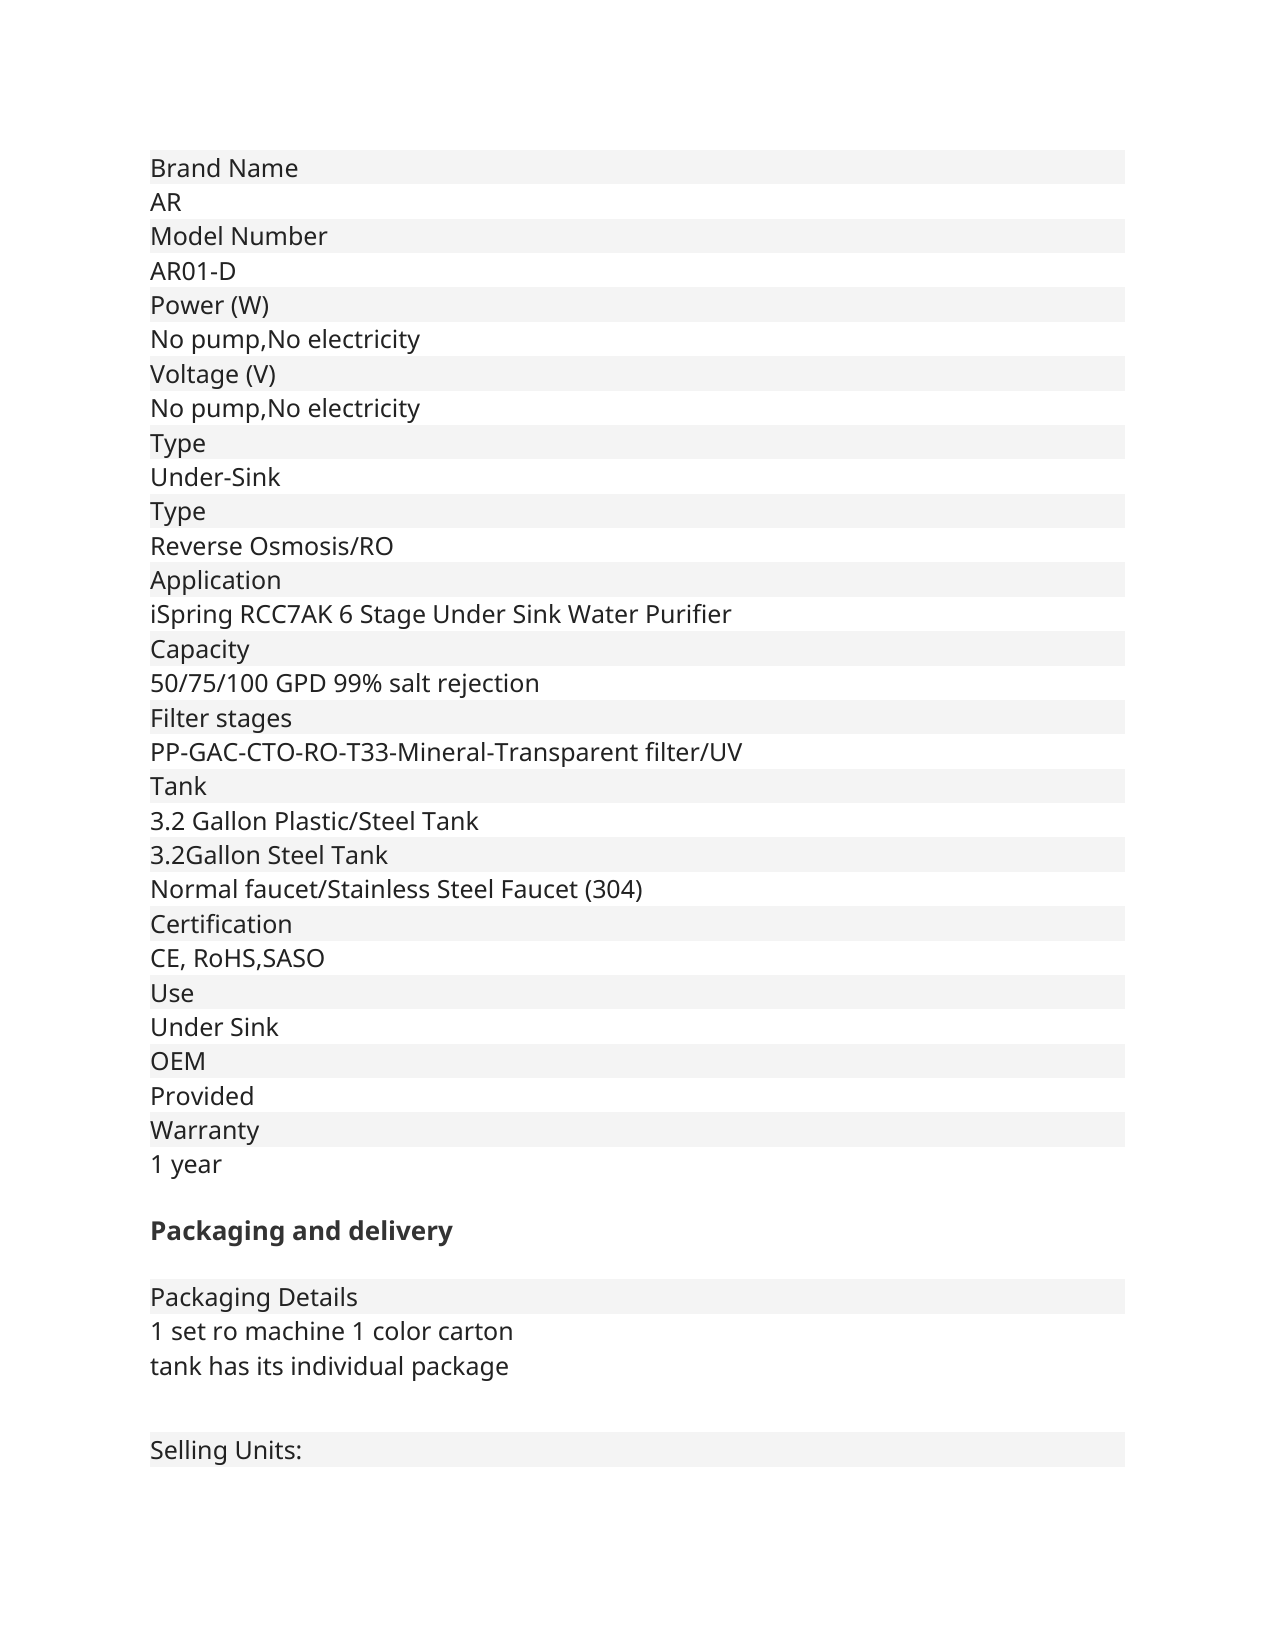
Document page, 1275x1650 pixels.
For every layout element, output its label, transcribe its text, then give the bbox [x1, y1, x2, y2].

text 3.2 Gallon Plastic/Steel Tank [150, 803, 1125, 837]
text PP-GAC-CTO-RO-T33-Mineral-Transparent filter/UV [150, 734, 1125, 769]
text No pump,No electricity [150, 322, 1125, 356]
text Certification [150, 906, 1125, 941]
text Voltage (V) [150, 356, 1125, 391]
text Power (W) [150, 287, 1125, 322]
text Under-Sink [150, 459, 1125, 494]
text OEM [150, 1044, 1125, 1078]
text Brand Name [150, 150, 1125, 184]
text AR [150, 184, 1125, 219]
text Provided [150, 1078, 1125, 1112]
text 3.2Gallon Steel Tank [150, 837, 1125, 872]
text No pump,No electricity [150, 391, 1125, 425]
text Warranty [150, 1112, 1125, 1147]
text Under Sink [150, 1009, 1125, 1044]
text Selling Units: [150, 1432, 1125, 1467]
text Packaging Details [150, 1279, 1125, 1314]
text 1 set ro machine 1 color carton tank has its individual package [150, 1314, 1125, 1382]
text Use [150, 975, 1125, 1009]
text Model Number [150, 219, 1125, 253]
text CE, RoHS,SASO [150, 941, 1125, 975]
text Reverse Osmosis/RO [150, 528, 1125, 562]
text Normal faucet/Stainless Steel Faucet (304) [150, 872, 1125, 906]
text iSpring RCC7AK 6 Stage Under Sink Water Purifier [150, 597, 1125, 631]
text Filter stages [150, 700, 1125, 734]
text AR01-D [150, 253, 1125, 287]
text 1 year [150, 1147, 1125, 1181]
text Packaging and delivery [150, 1212, 1125, 1248]
text Type [150, 494, 1125, 528]
text 50/75/100 GPD 99% salt rejection [150, 666, 1125, 700]
text Capacity [150, 631, 1125, 666]
text Application [150, 562, 1125, 597]
text Type [150, 425, 1125, 459]
text Tank [150, 769, 1125, 803]
